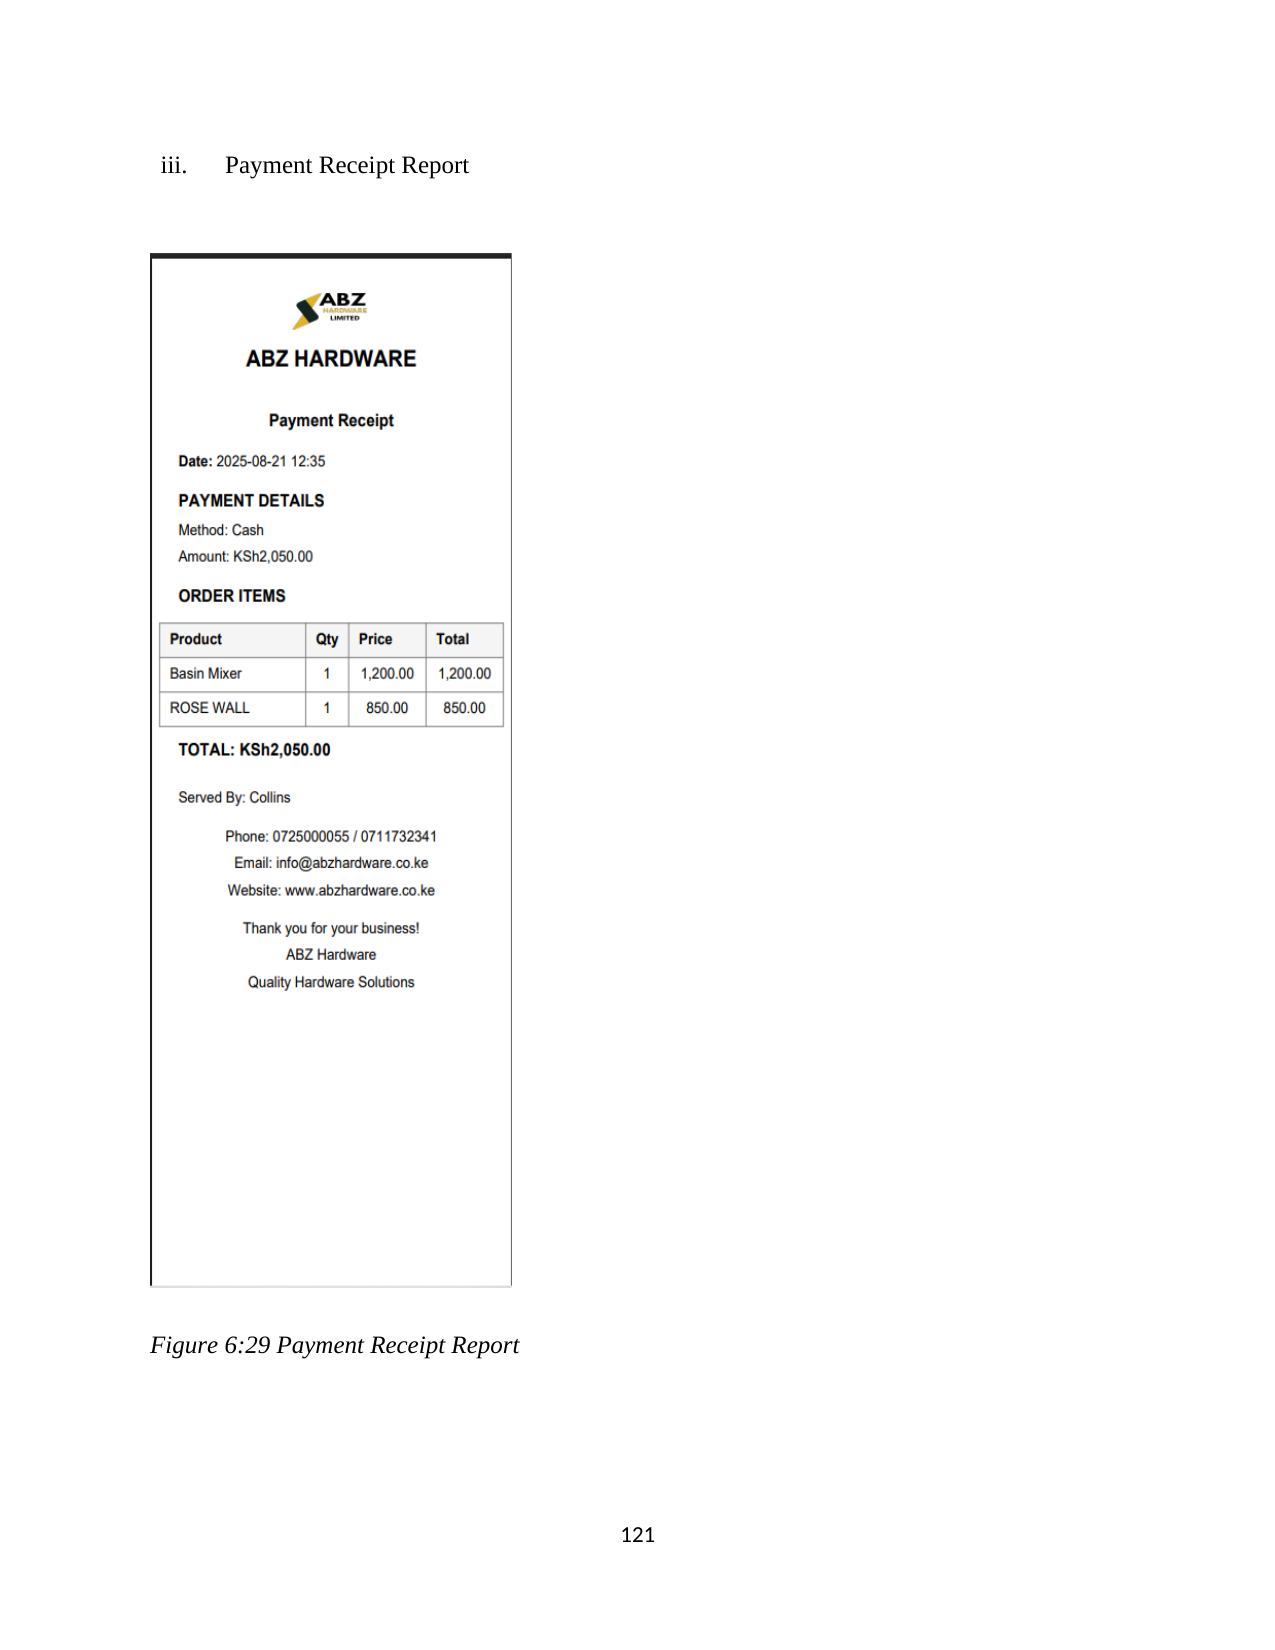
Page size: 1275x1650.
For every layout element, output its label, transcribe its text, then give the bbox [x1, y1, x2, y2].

picture [150, 253, 512, 1288]
list Payment Receipt Report [187, 150, 1125, 179]
